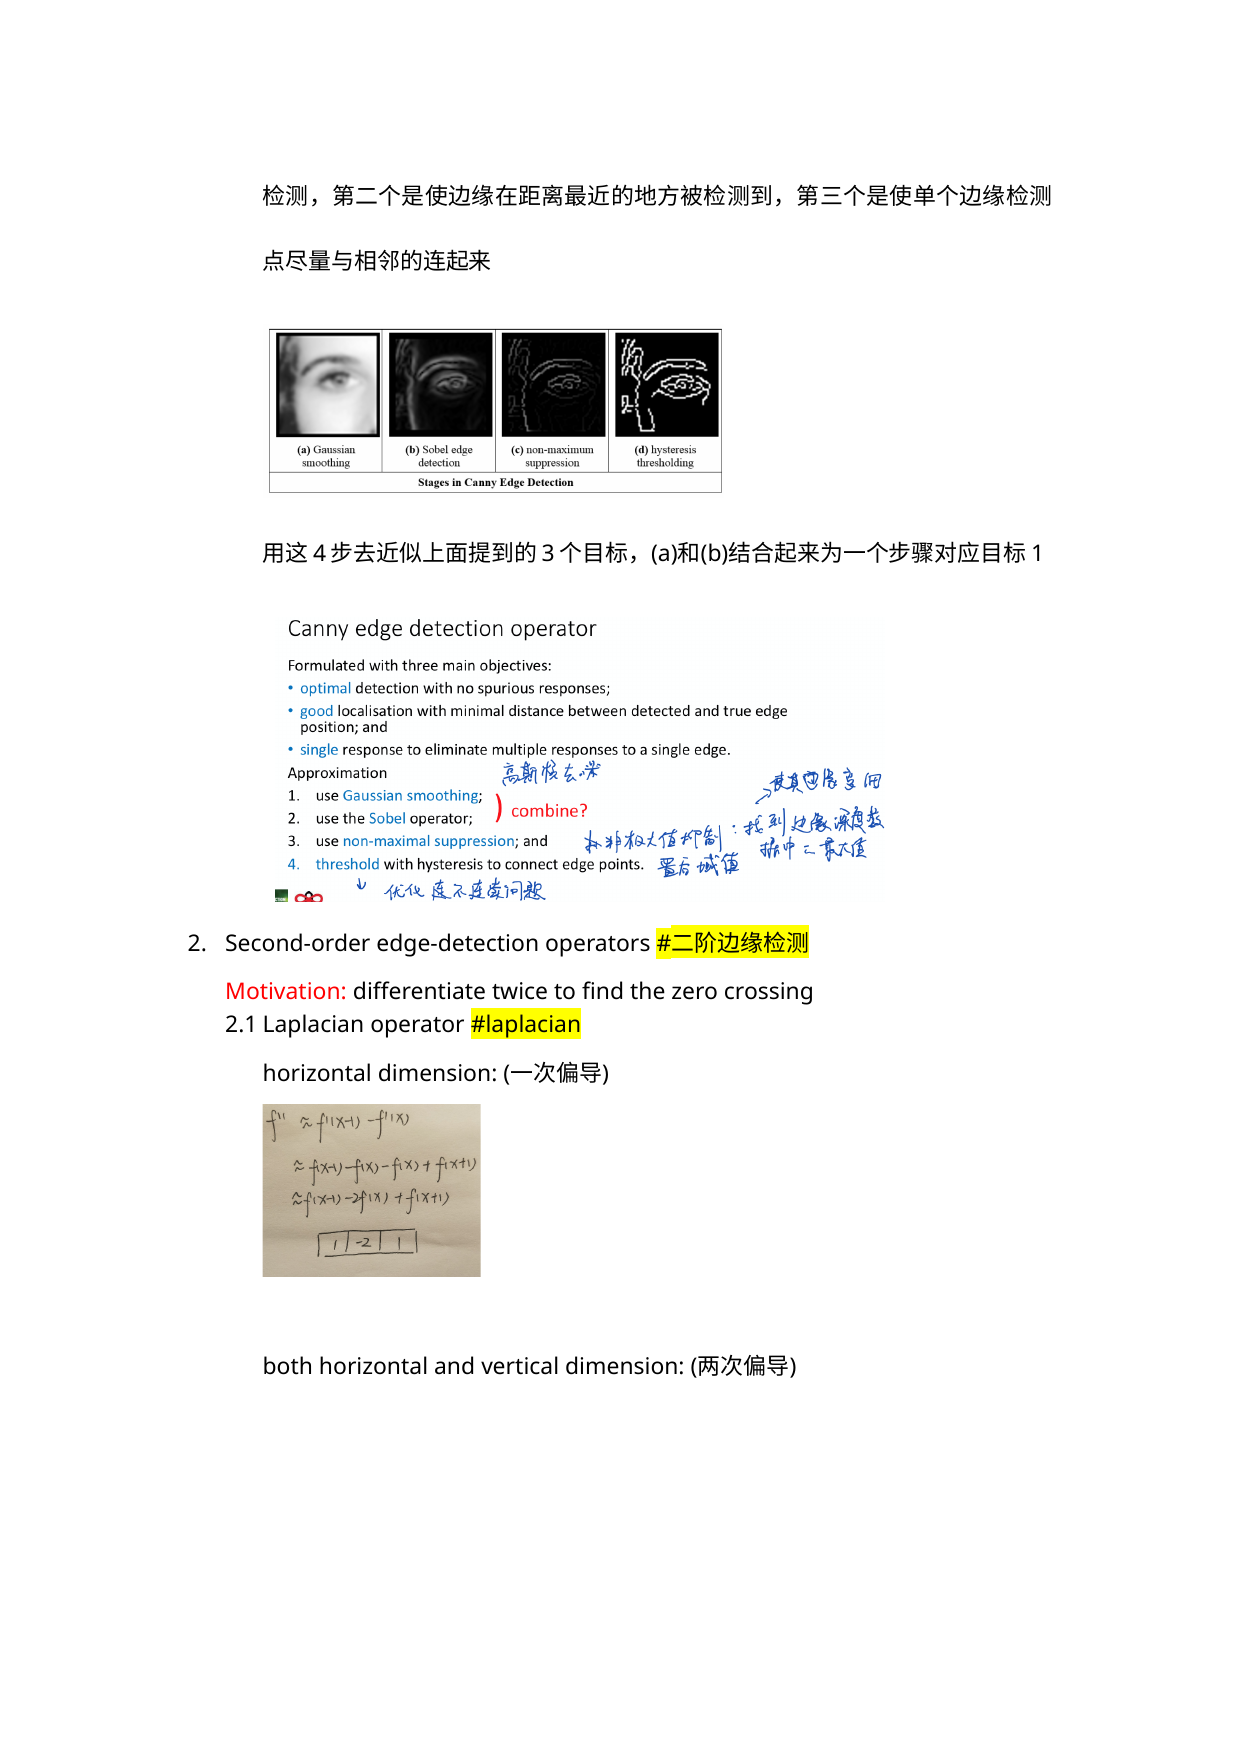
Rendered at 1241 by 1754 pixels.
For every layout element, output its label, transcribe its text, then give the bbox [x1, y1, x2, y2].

picture [275, 617, 886, 902]
list Laplacian operator #laplacian [225, 1007, 1053, 1039]
list Second-order edge-detection operators #二阶边缘检测 [187, 909, 1053, 974]
list both horizontal and vertical dimension: (两次偏导) [262, 1332, 1053, 1397]
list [262, 162, 1053, 292]
picture [262, 324, 725, 498]
list 用这4步去近似上面提到的3个目标，(a)和(b)结合起来为一个步骤对应目标1 [262, 519, 1053, 584]
picture [262, 1104, 481, 1277]
list horizontal dimension: (一次偏导) [262, 1039, 1053, 1104]
list Motivation: differentiate twice to find the zero crossing [225, 974, 1053, 1007]
